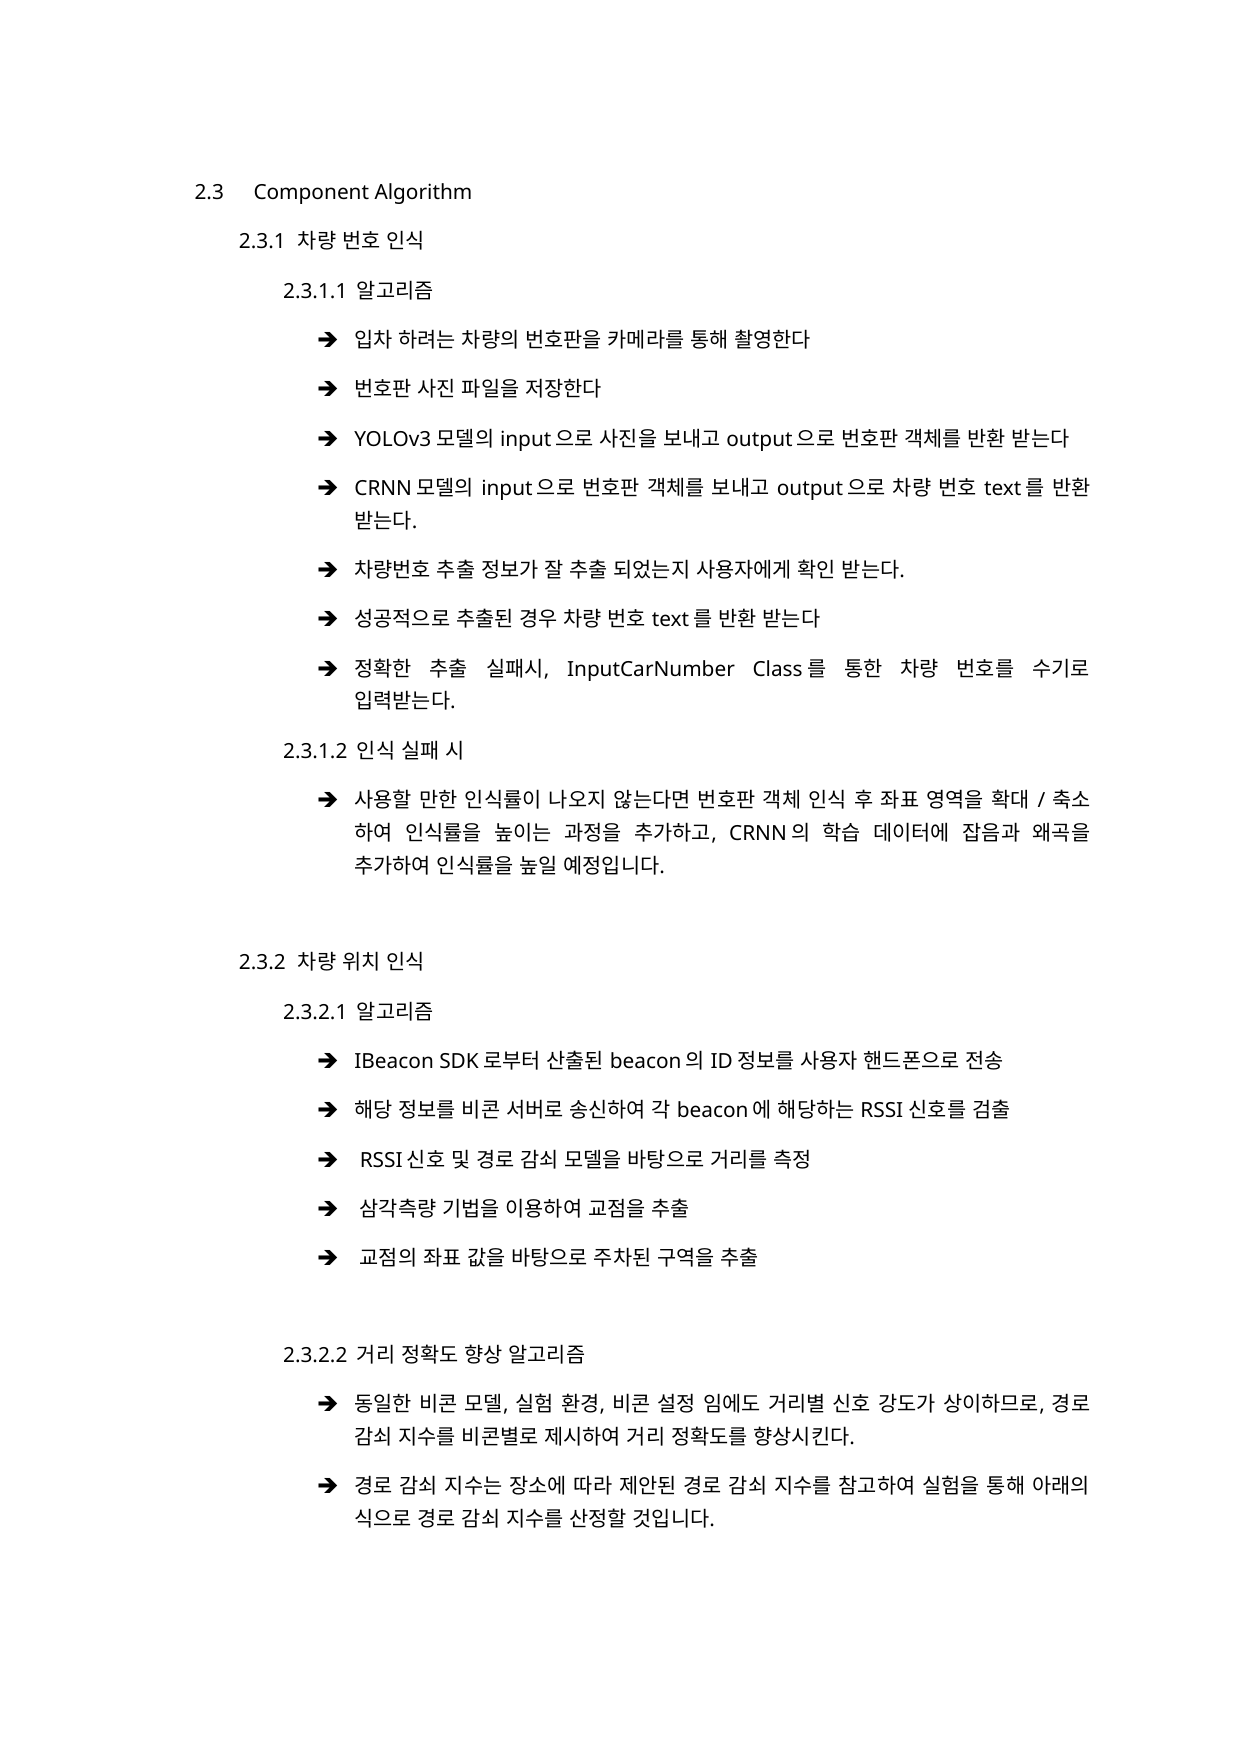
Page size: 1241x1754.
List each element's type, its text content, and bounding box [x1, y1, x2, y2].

list 교점의 좌표 값을 바탕으로 주차된 구역을 추출 [317, 1242, 1090, 1272]
list CRNN모델의 input으로 번호판 객체를 보내고 output으로 차량 번호 text를 반환 받는다. [317, 471, 1090, 534]
list 알고리즘 [283, 274, 1090, 304]
list IBeacon SDK로부터 산출된 beacon의 ID정보를 사용자 핸드폰으로 전송 [317, 1044, 1090, 1074]
list 알고리즘 [283, 995, 1090, 1025]
list 성공적으로 추출된 경우 차량 번호 text를 반환 받는다 [317, 603, 1090, 633]
list 정확한 추출 실패시, InputCarNumber Class를 통한 차량 번호를 수기로 입력받는다. [317, 652, 1090, 715]
list 인식 실패 시 [283, 734, 1090, 764]
list RSSI신호 및 경로 감쇠 모델을 바탕으로 거리를 측정 [317, 1143, 1090, 1173]
list 차량 번호 인식 [239, 224, 1090, 255]
list 거리 정확도 향상 알고리즘 [283, 1338, 1090, 1368]
list 차량 위치 인식 [239, 946, 1090, 976]
list 해당 정보를 비콘 서버로 송신하여 각 beacon에 해당하는 RSSI 신호를 검출 [317, 1094, 1090, 1124]
list 사용할 만한 인식률이 나오지 않는다면 번호판 객체 인식 후 좌표 영역을 확대 / 축소 하여 인식률을 높이는 과정을 추가하고, CRNN의 학습 데이터에 잡음과 왜곡을 추가하여 인식률을 높일 예정입니다. [317, 783, 1090, 879]
list Component Algorithm [194, 177, 1090, 206]
list 동일한 비콘 모델, 실험 환경, 비콘 설정 임에도 거리별 신호 강도가 상이하므로, 경로 감쇠 지수를 비콘별로 제시하여 거리 정확도를 향상시킨다. [317, 1388, 1090, 1451]
list 입차 하려는 차량의 번호판을 카메라를 통해 촬영한다 [317, 323, 1090, 353]
list 삼각측량 기법을 이용하여 교점을 추출 [317, 1192, 1090, 1223]
list 차량번호 추출 정보가 잘 추출 되었는지 사용자에게 확인 받는다. [317, 553, 1090, 583]
list 번호판 사진 파일을 저장한다 [317, 372, 1090, 403]
list 경로 감쇠 지수는 장소에 따라 제안된 경로 감쇠 지수를 참고하여 실험을 통해 아래의 식으로 경로 감쇠 지수를 산정할 것입니다. [317, 1470, 1090, 1533]
list YOLOv3 모델의 input으로 사진을 보내고 output으로 번호판 객체를 반환 받는다 [317, 422, 1090, 452]
